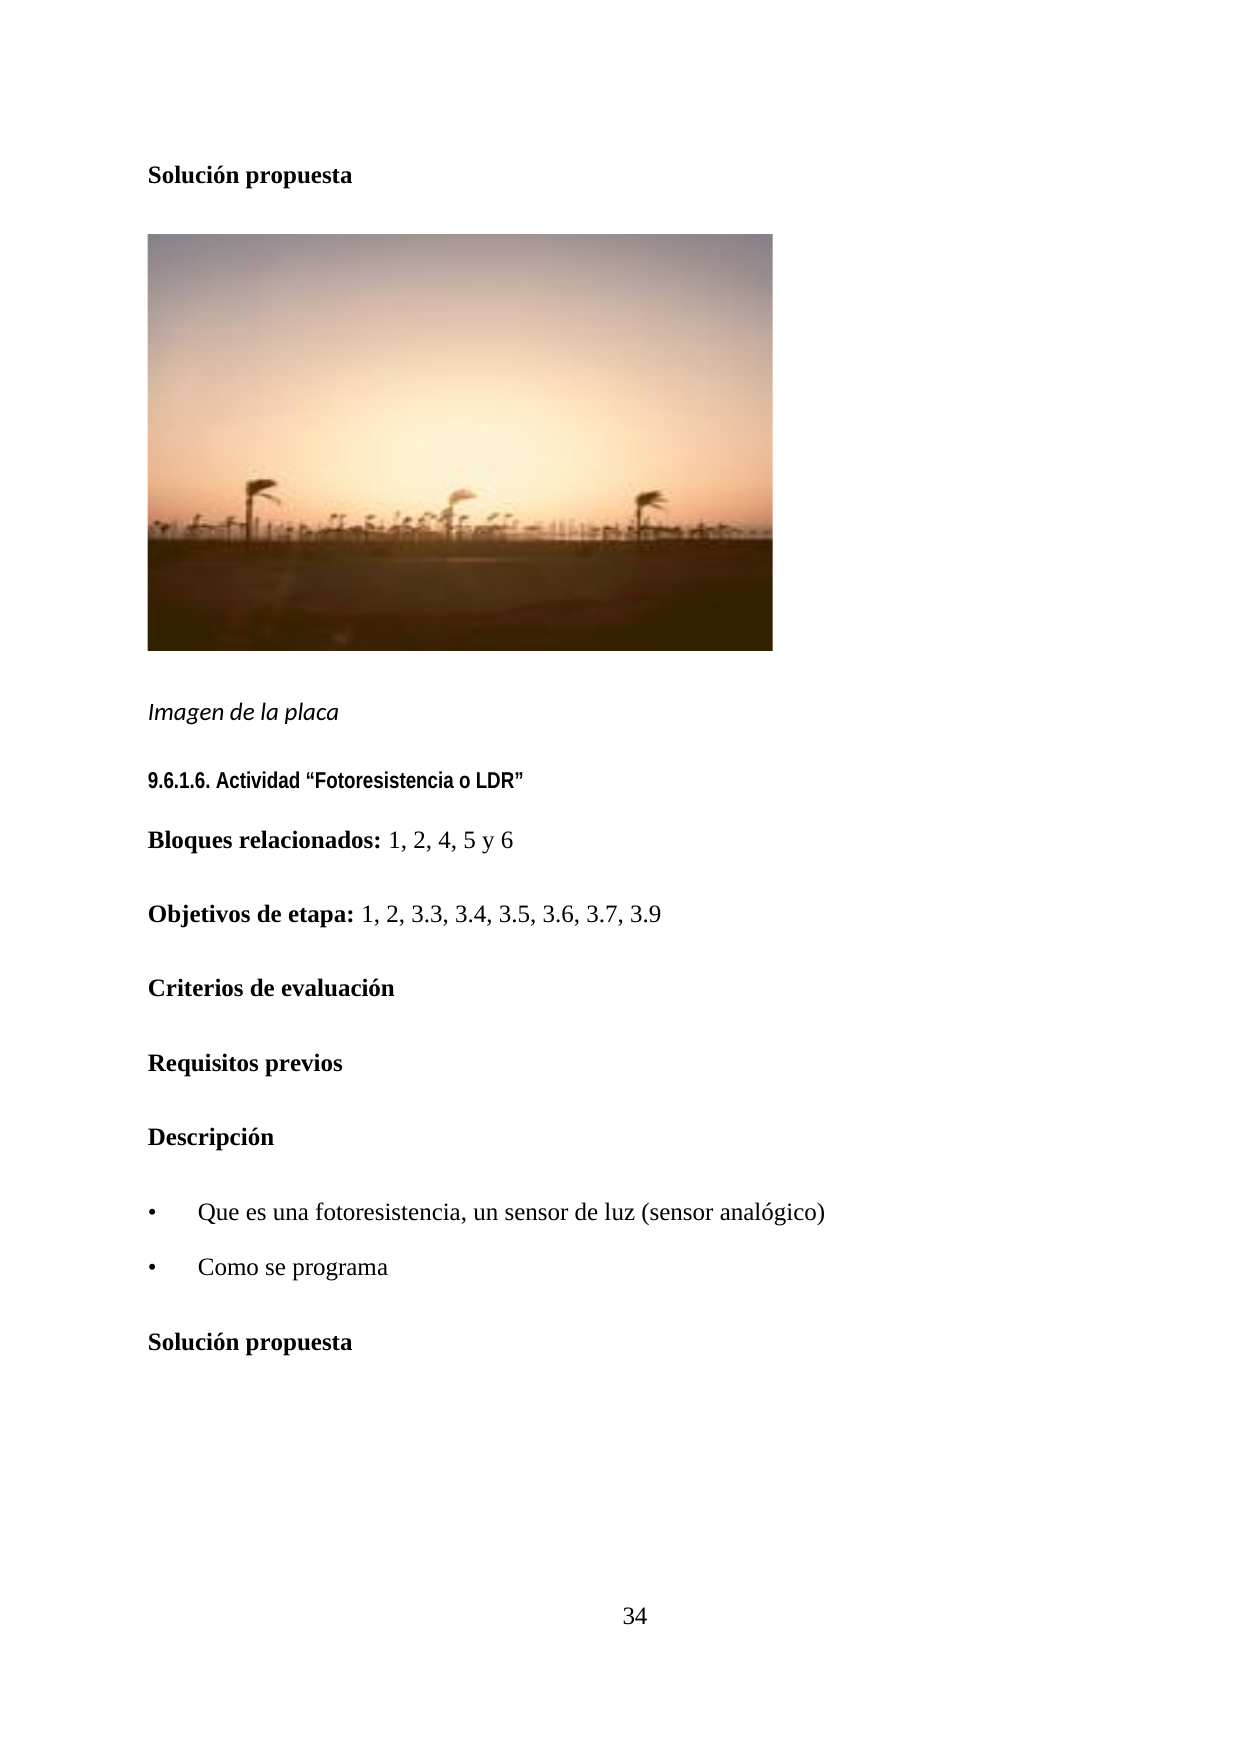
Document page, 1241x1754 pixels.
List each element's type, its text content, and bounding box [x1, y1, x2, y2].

subtitle Actividad “Fotoresistencia o LDR” [148, 767, 1122, 793]
text Descripción [148, 1122, 1122, 1151]
picture [147, 234, 773, 651]
text Imagen de la placa [148, 696, 1122, 727]
list Que es una fotoresistencia, un sensor de luz (sensor analógico) [148, 1197, 1122, 1225]
text Solución propuesta [148, 1327, 1122, 1355]
list Como se programa [148, 1252, 1122, 1281]
text Solución propuesta [148, 160, 1122, 188]
text Requisitos previos [148, 1048, 1122, 1077]
text Criterios de evaluación [148, 973, 1122, 1002]
text Objetivos de etapa: 1, 2, 3.3, 3.4, 3.5, 3.6, 3.7, 3.9 [148, 899, 1122, 928]
text Bloques relacionados: 1, 2, 4, 5 y 6 [148, 825, 1122, 853]
